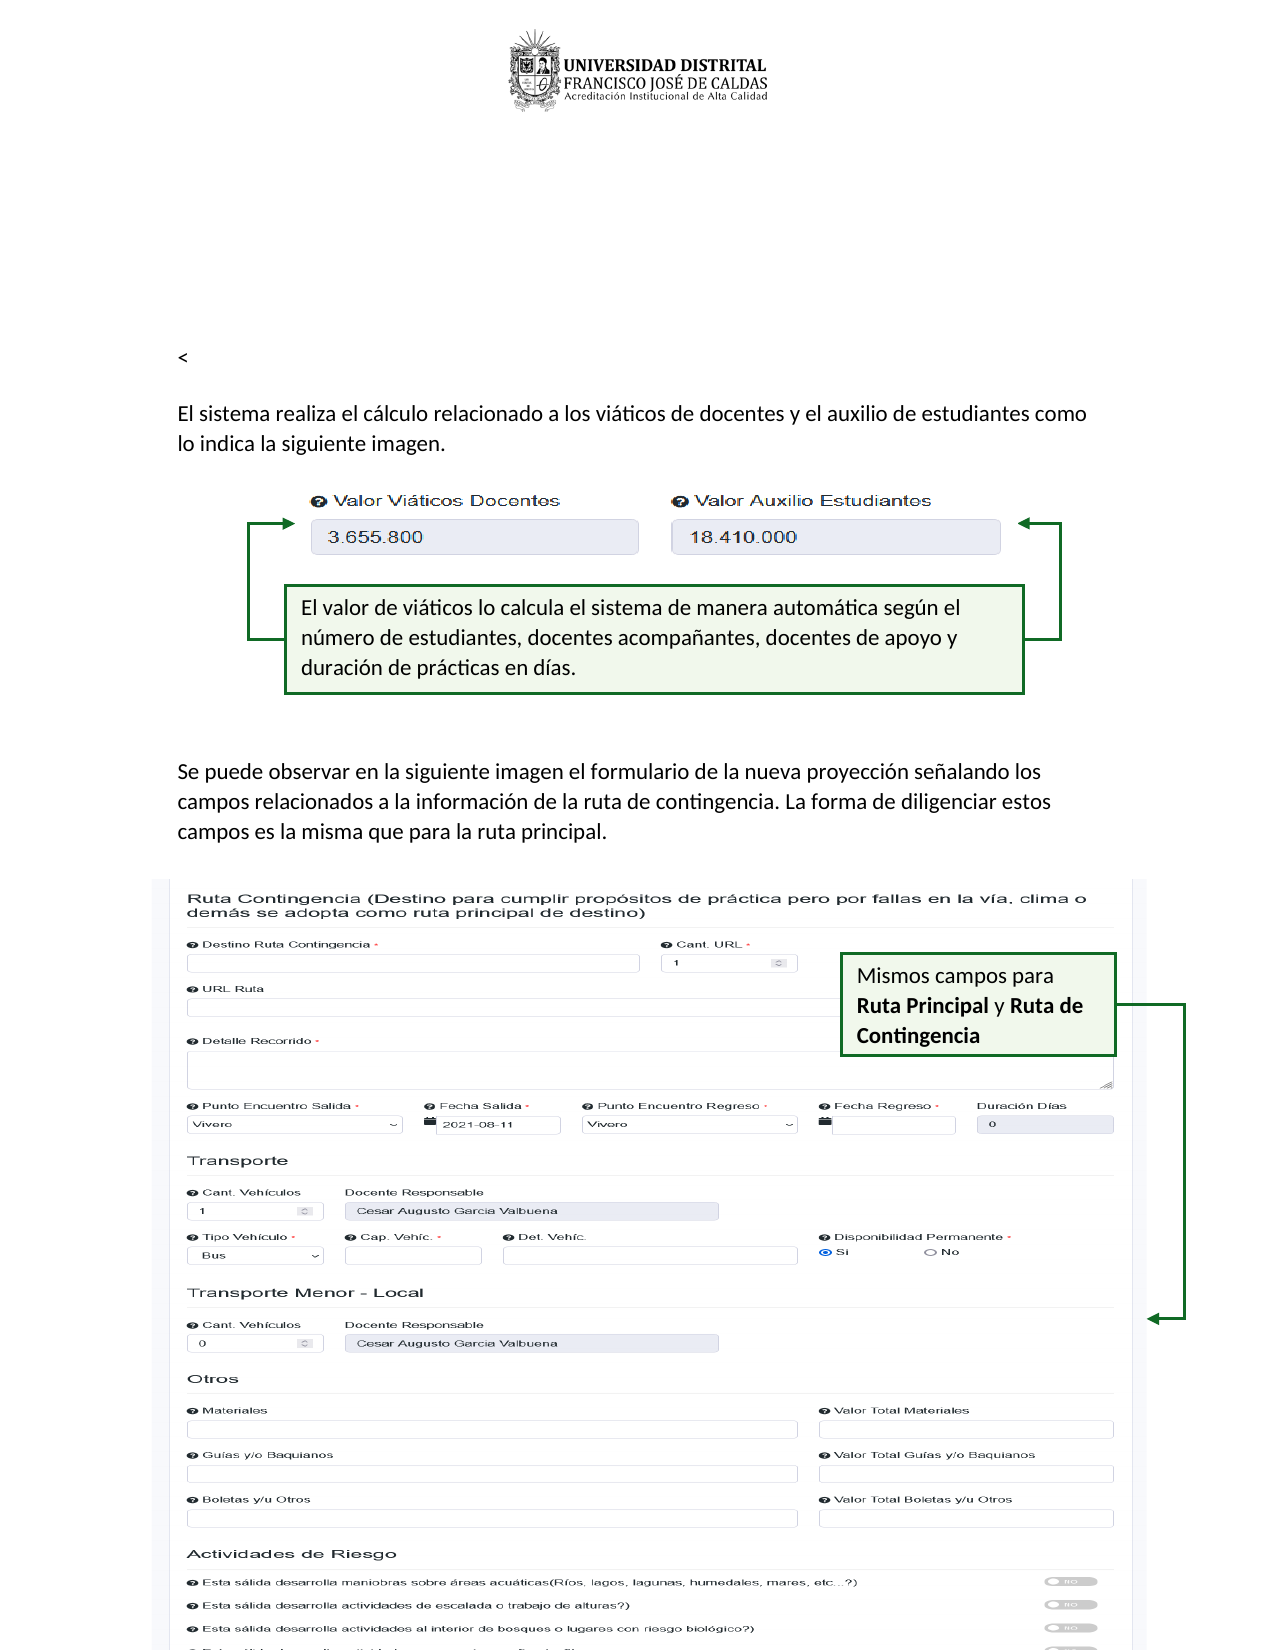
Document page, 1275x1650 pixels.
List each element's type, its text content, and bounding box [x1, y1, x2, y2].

picture [295, 482, 1018, 566]
text < [177, 343, 1098, 371]
picture [151, 879, 1147, 1650]
text El sistema realiza el cálculo relacionado a los viáticos de docentes y el auxilio de estudiantes como lo indica la siguiente imagen. [177, 399, 1098, 457]
text Se puede observar en la siguiente imagen el formulario de la nueva proyección señalando los campos relacionados a la información de la ruta de contingencia. La forma de diligenciar estos campos es la misma que para la ruta principal. [177, 757, 1098, 845]
picture [507, 29, 768, 112]
